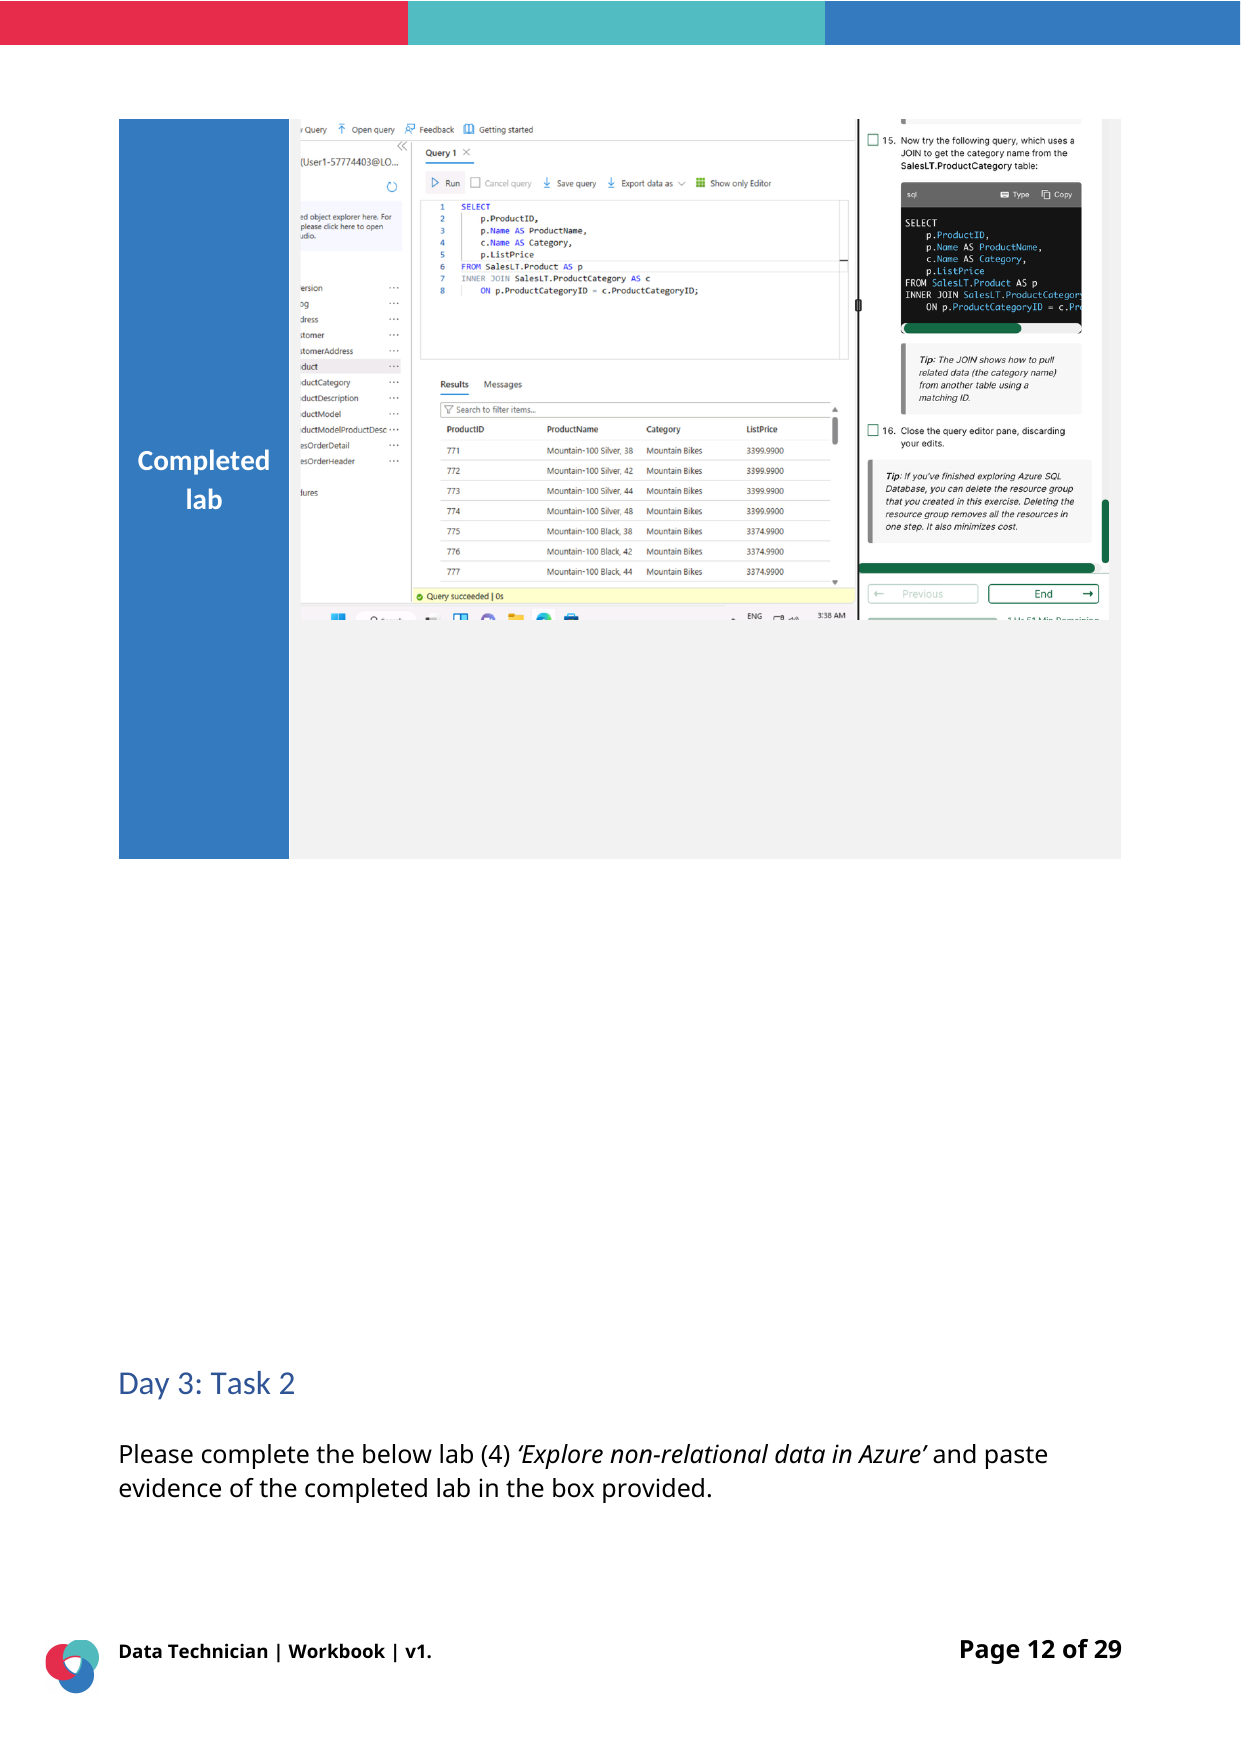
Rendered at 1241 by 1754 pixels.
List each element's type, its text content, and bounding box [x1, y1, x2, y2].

picture [300, 119, 1109, 620]
text Please complete the below lab (4) ‘Explore non-relational data in Azure’ and paste evidence of the completed lab in the box provided. [118, 1436, 1122, 1504]
table_header Completed lab [119, 119, 289, 859]
subtitle Day 3: Task 2 [118, 1362, 1122, 1402]
picture [45, 1640, 100, 1694]
table_header [290, 119, 1121, 859]
